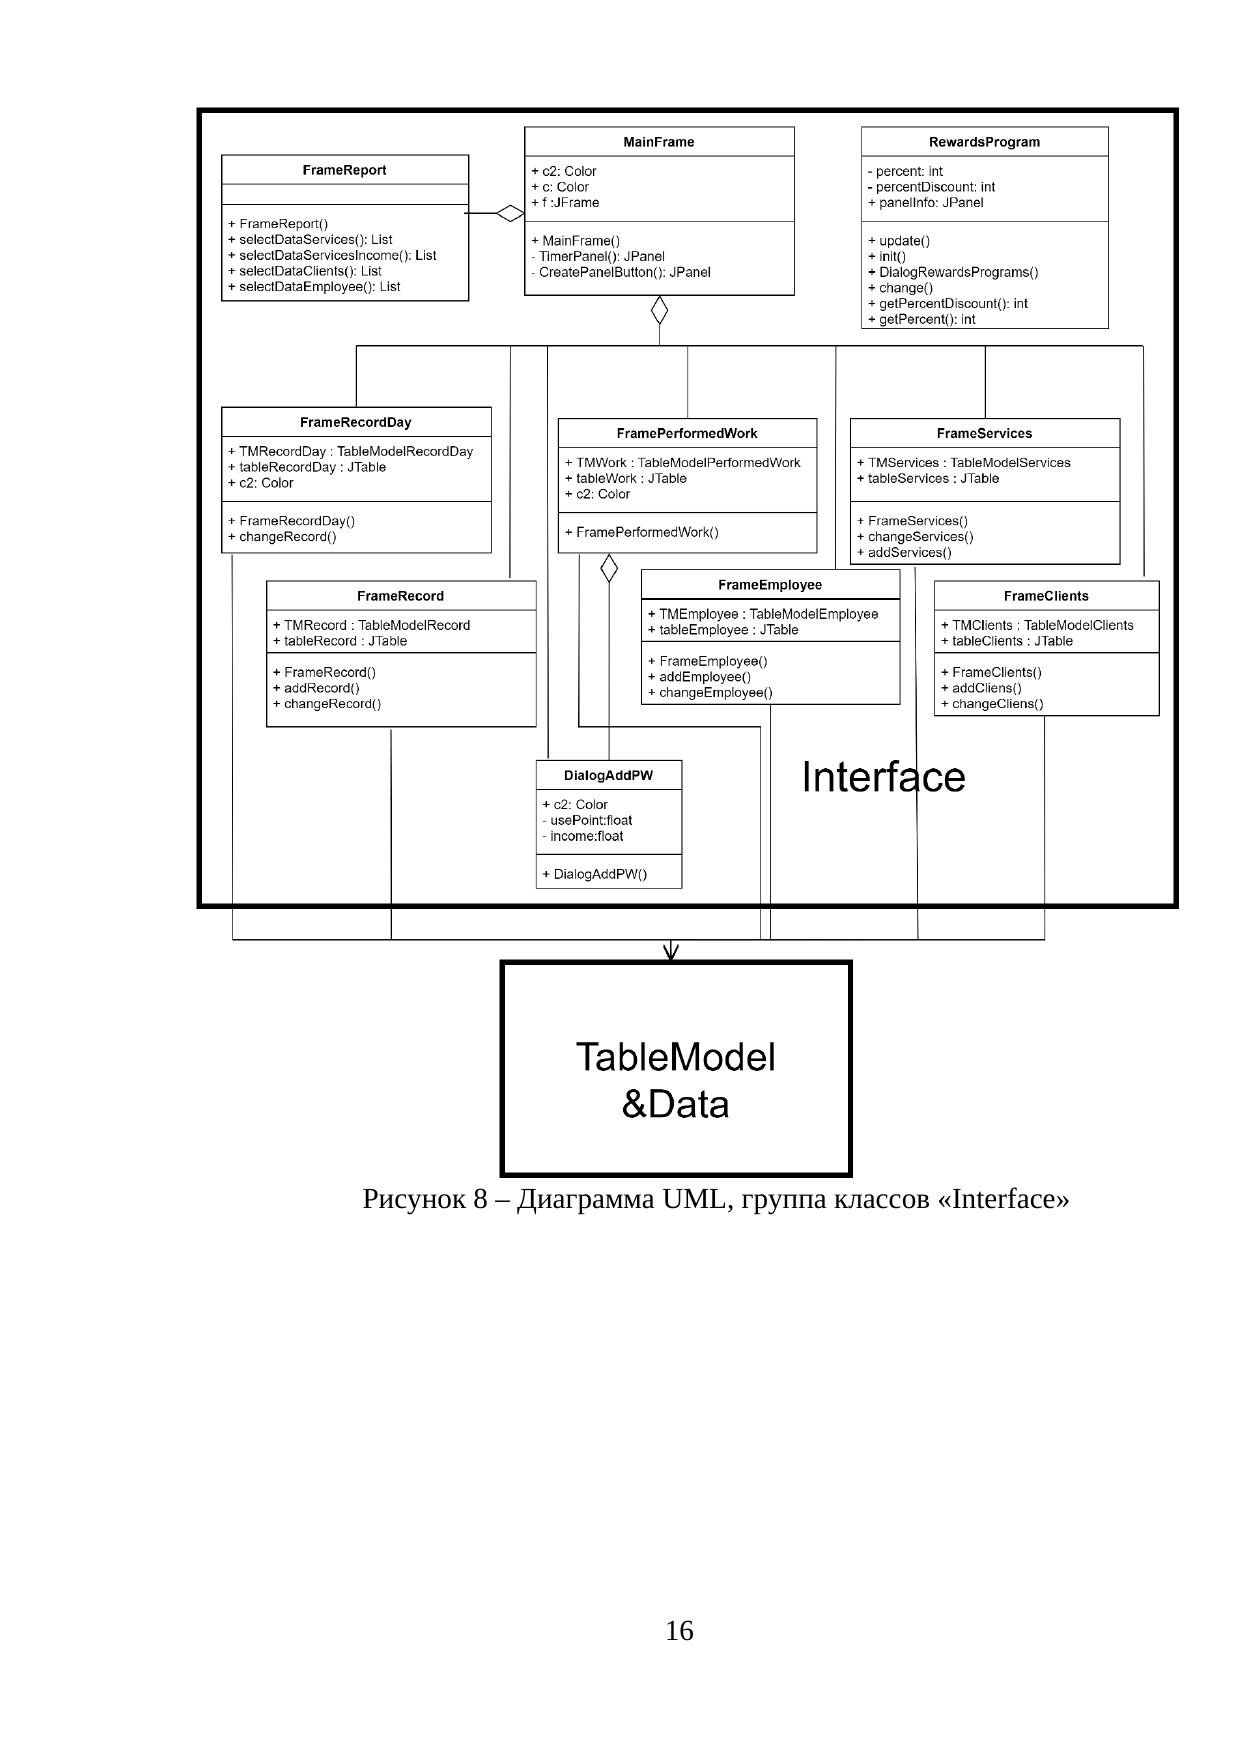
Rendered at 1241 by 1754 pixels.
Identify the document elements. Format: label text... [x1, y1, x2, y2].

picture [177, 88, 1182, 1181]
text Рисунок 8 – Диаграмма UML, группа классов «Interface» [177, 1181, 1181, 1214]
